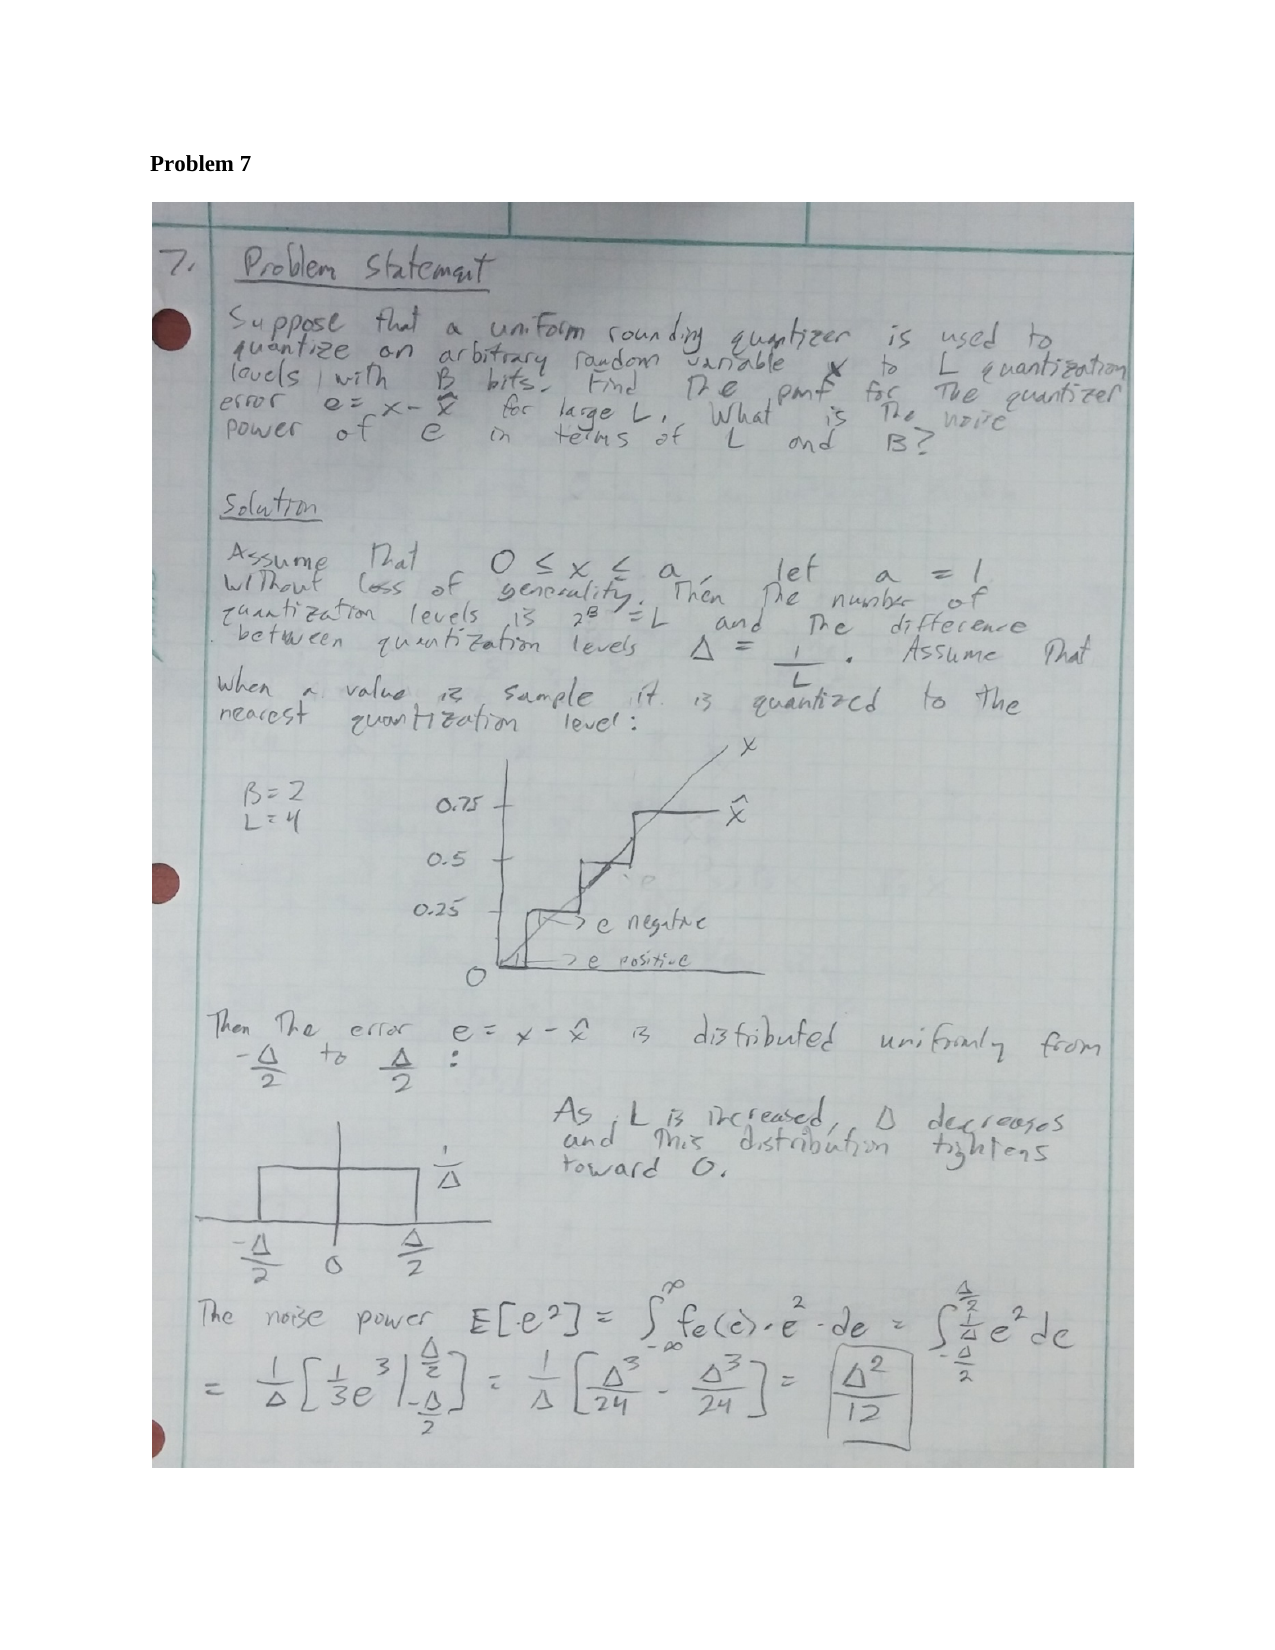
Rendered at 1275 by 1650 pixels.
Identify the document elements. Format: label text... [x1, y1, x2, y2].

text Problem 7 [150, 150, 1125, 176]
picture [152, 202, 1135, 1468]
